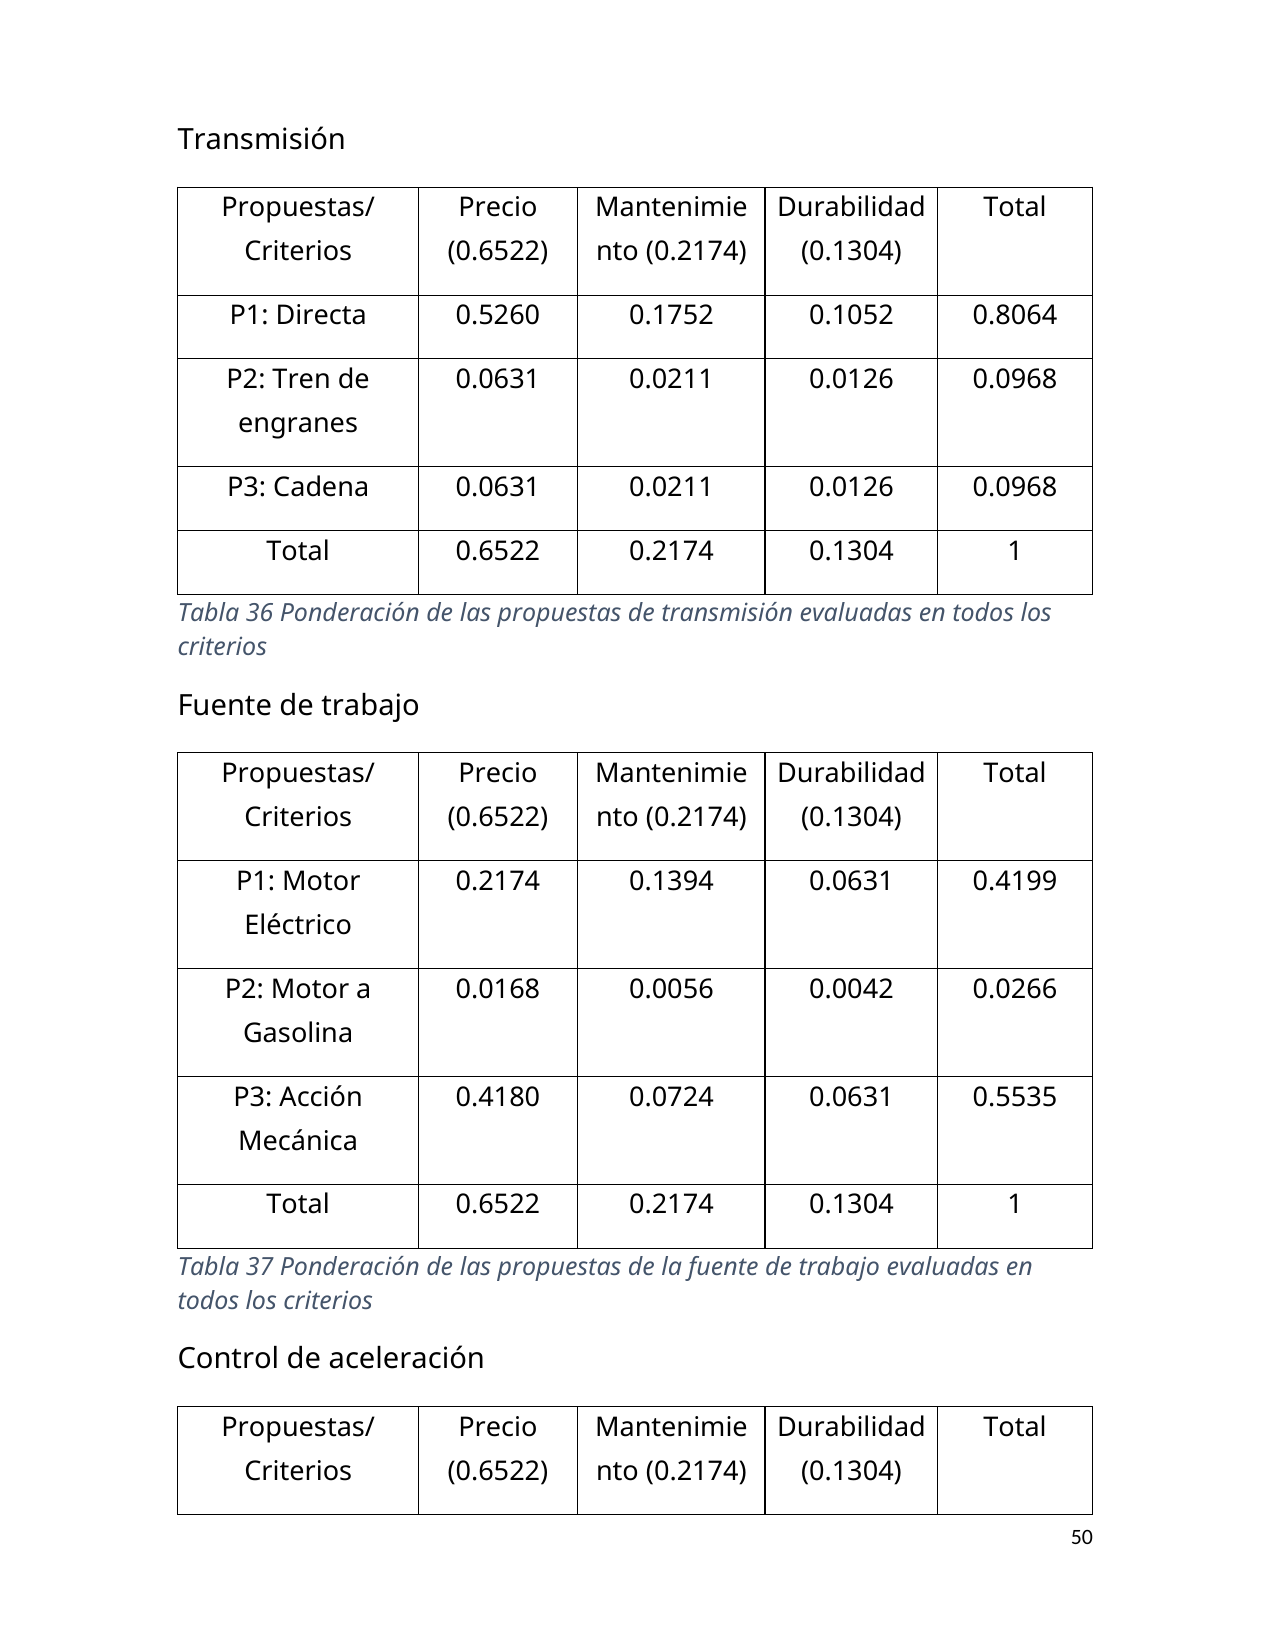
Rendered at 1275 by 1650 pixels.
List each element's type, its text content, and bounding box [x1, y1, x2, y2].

table_cell 0.1752 [578, 296, 764, 358]
table_header Durabilidad (0.1304) [766, 753, 937, 860]
table_cell 0.0211 [578, 359, 764, 466]
table_header Durabilidad (0.1304) [766, 1407, 937, 1514]
text Control de aceleración [177, 1338, 1093, 1377]
table_cell 0.5260 [419, 296, 577, 358]
table_cell 0.0126 [766, 359, 937, 466]
table_cell 0.1052 [766, 296, 937, 358]
table_cell P2: Motor a Gasolina [178, 969, 418, 1076]
table_cell 0.0631 [766, 1077, 937, 1184]
table_cell Total [178, 531, 418, 594]
table_header Propuestas/Criterios [178, 188, 418, 294]
table_cell 0.8064 [938, 296, 1092, 358]
text Fuente de trabajo [177, 684, 1093, 723]
text Tabla 37 Ponderación de las propuestas de la fuente de trabajo evaluadas en todos los criterios [177, 1249, 1093, 1317]
table_header Precio (0.6522) [419, 188, 577, 294]
table_cell 0.4199 [938, 861, 1092, 968]
table_cell 0.4180 [419, 1077, 577, 1184]
table_cell 0.1304 [766, 531, 937, 594]
table_cell 0.2174 [578, 1185, 764, 1248]
table_cell 0.0724 [578, 1077, 764, 1184]
table_cell 0.0042 [766, 969, 937, 1076]
table_header Precio (0.6522) [419, 1407, 577, 1514]
table_header Durabilidad (0.1304) [766, 188, 937, 294]
table_cell 0.0968 [938, 467, 1092, 530]
table_cell Total [178, 1185, 418, 1248]
text Tabla 36 Ponderación de las propuestas de transmisión evaluadas en todos los criterios [177, 595, 1093, 663]
table_cell 0.2174 [578, 531, 764, 594]
table_cell 0.0168 [419, 969, 577, 1076]
table_cell 0.6522 [419, 531, 577, 594]
table_cell 0.0968 [938, 359, 1092, 466]
table_cell 0.0266 [938, 969, 1092, 1076]
table_cell 0.0631 [419, 467, 577, 530]
table_cell 0.5535 [938, 1077, 1092, 1184]
table_cell 0.0211 [578, 467, 764, 530]
table_cell 0.0126 [766, 467, 937, 530]
table_header Mantenimiento (0.2174) [578, 1407, 764, 1514]
table_cell 0.1304 [766, 1185, 937, 1248]
table_cell 0.1394 [578, 861, 764, 968]
table_header Total [938, 753, 1092, 860]
table_cell P3: Acción Mecánica [178, 1077, 418, 1184]
table_cell 0.6522 [419, 1185, 577, 1248]
table_header Total [938, 1407, 1092, 1514]
table_cell P1: Directa [178, 296, 418, 358]
table_header Propuestas/Criterios [178, 1407, 418, 1514]
table_cell 0.0631 [419, 359, 577, 466]
table_cell P2: Tren de engranes [178, 359, 418, 466]
table_header Propuestas/Criterios [178, 753, 418, 860]
table_cell P3: Cadena [178, 467, 418, 530]
table_cell 0.0056 [578, 969, 764, 1076]
table_header Total [938, 188, 1092, 294]
table_header Precio (0.6522) [419, 753, 577, 860]
table_cell P1: Motor Eléctrico [178, 861, 418, 968]
text Transmisión [177, 118, 1093, 158]
table_cell 1 [938, 1185, 1092, 1248]
table_cell 0.2174 [419, 861, 577, 968]
table_cell 0.0631 [766, 861, 937, 968]
table_cell 1 [938, 531, 1092, 594]
table_header Mantenimiento (0.2174) [578, 188, 764, 294]
table_header Mantenimiento (0.2174) [578, 753, 764, 860]
